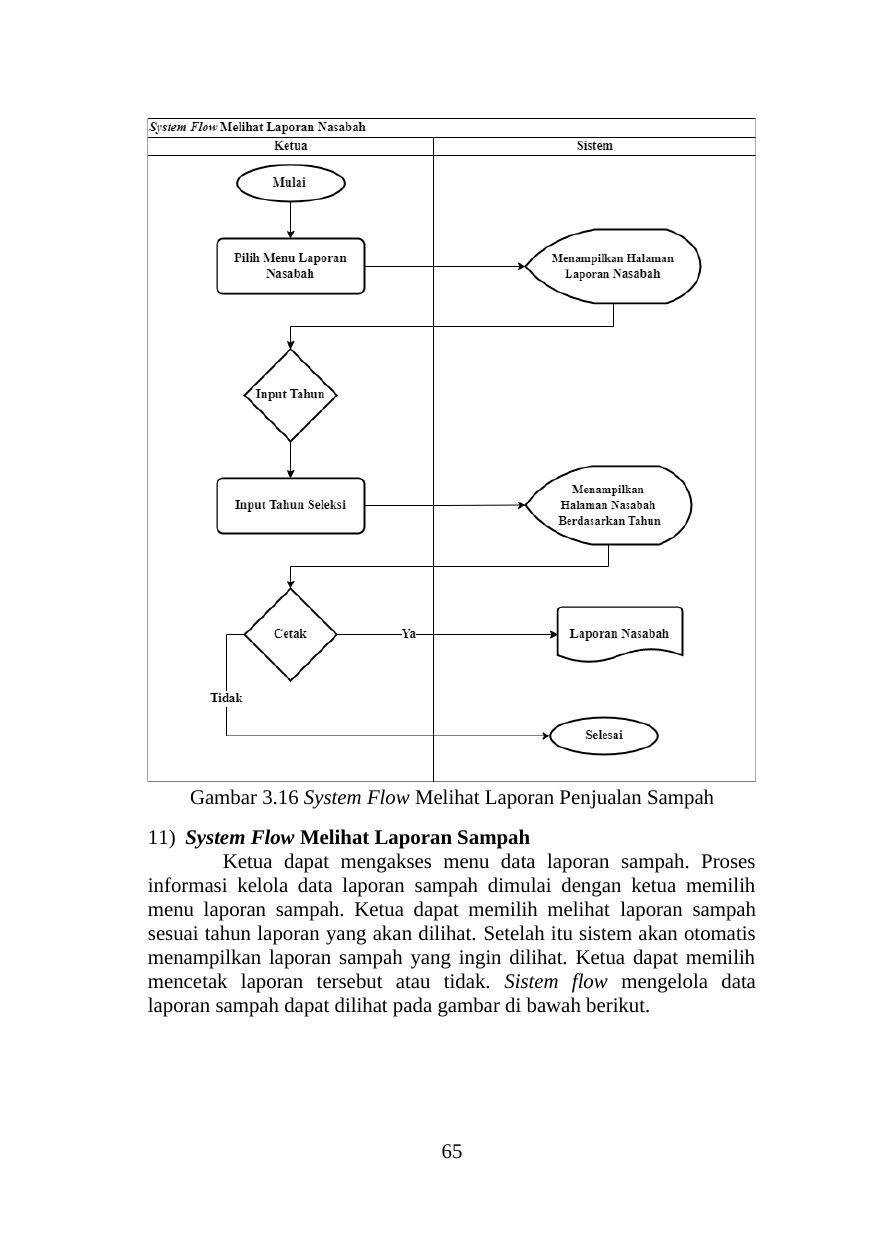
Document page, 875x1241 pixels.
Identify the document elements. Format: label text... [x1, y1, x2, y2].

text Ketua dapat mengakses menu data laporan sampah. Proses informasi kelola data laporan sampah dimulai dengan ketua memilih menu laporan sampah. Ketua dapat memilih melihat laporan sampah sesuai tahun laporan yang akan dilihat. Setelah itu sistem akan otomatis menampilkan laporan sampah yang ingin dilihat. Ketua dapat memilih mencetak laporan tersebut atau tidak. Sistem flow mengelola data laporan sampah dapat dilihat pada gambar di bawah berikut. [148, 849, 756, 1017]
picture [147, 118, 756, 782]
text Gambar 3.16 System Flow Melihat Laporan Penjualan Sampah [148, 785, 756, 809]
subtitle System Flow Melihat Laporan Sampah [148, 825, 756, 849]
